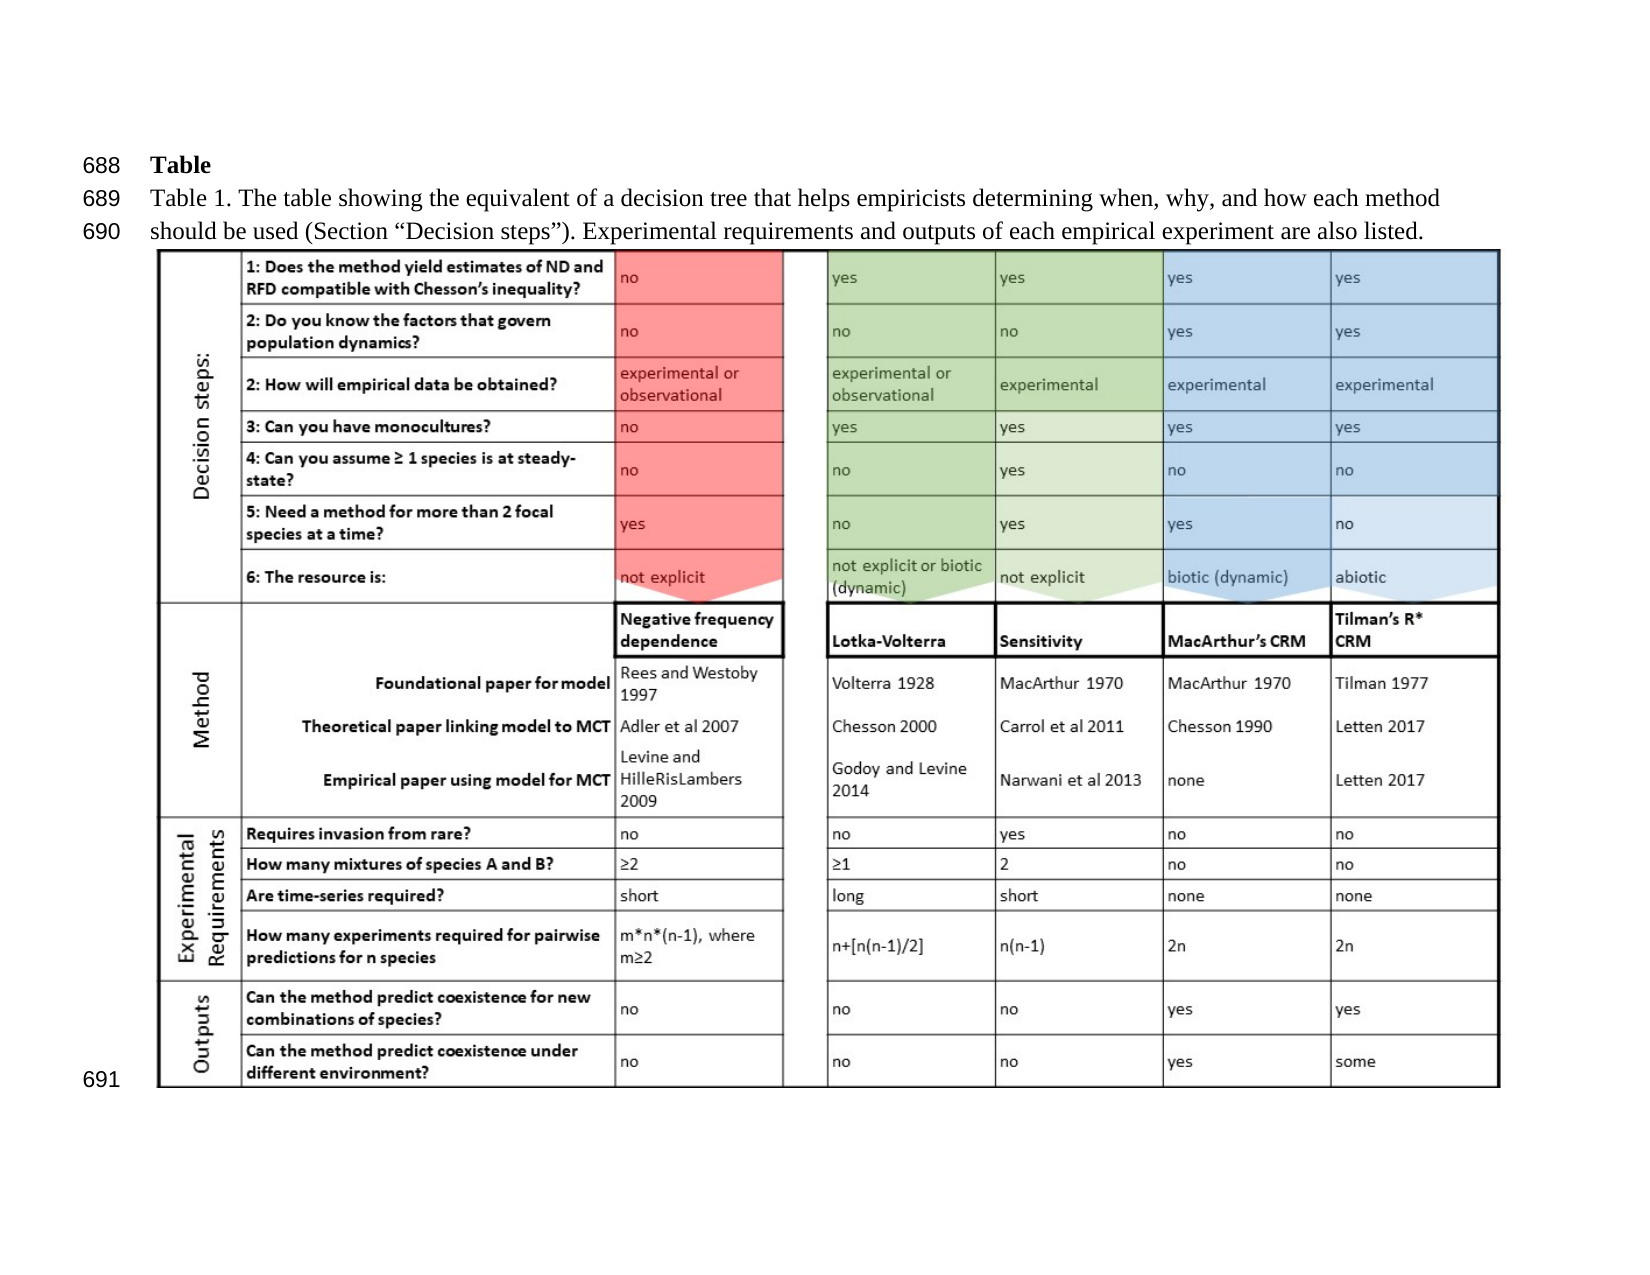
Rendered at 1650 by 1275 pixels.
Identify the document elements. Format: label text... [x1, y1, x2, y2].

picture [150, 249, 1507, 1088]
text Table [150, 150, 1500, 179]
text Table 1. The table showing the equivalent of a decision tree that helps empiricists determining when, why, and how each method should be used (Section “Decision steps”). Experimental requirements and outputs of each empirical experiment are also listed. [150, 183, 1500, 245]
